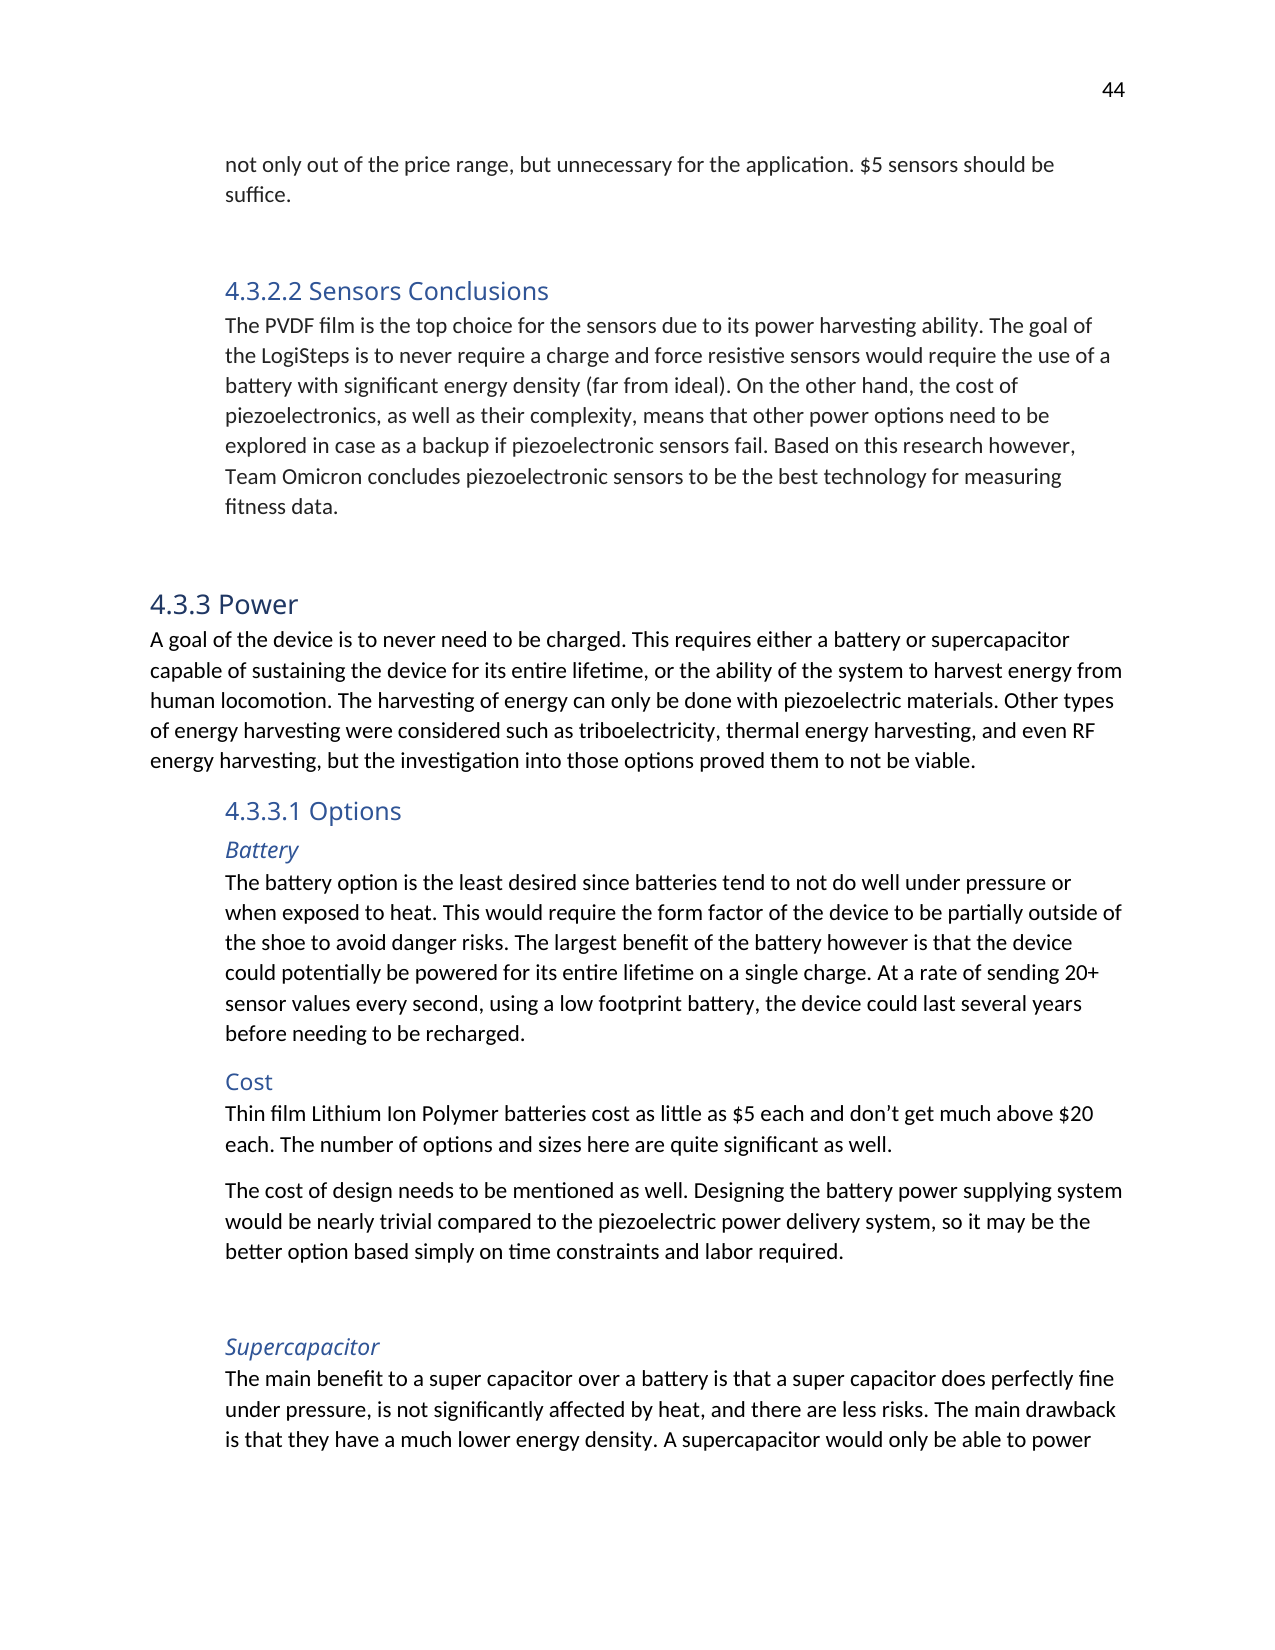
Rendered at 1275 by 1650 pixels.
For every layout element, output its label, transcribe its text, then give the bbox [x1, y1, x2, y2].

subtitle Cost [225, 1066, 1125, 1097]
subtitle Battery [225, 834, 1125, 865]
subtitle 4.3.2.2 Sensors Conclusions [150, 274, 1125, 308]
text The cost of design needs to be mentioned as well. Designing the battery power supplying system would be nearly trivial compared to the piezoelectric power delivery system, so it may be the better option based simply on time constraints and labor required. [225, 1177, 1125, 1265]
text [225, 150, 1125, 208]
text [225, 1364, 1125, 1453]
subtitle 4.3.3.1 Options [150, 793, 1125, 827]
text A goal of the device is to never need to be charged. This requires either a battery or supercapacitor capable of sustaining the device for its entire lifetime, or the ability of the system to harvest energy from human locomotion. The harvesting of energy can only be done with piezoelectric materials. Other types of energy harvesting were considered such as triboelectricity, thermal energy harvesting, and even RF energy harvesting, but the investigation into those options proved them to not be viable. [150, 626, 1125, 774]
text Thin film Lithium Ion Polymer batteries cost as little as $5 each and don’t get much above $20 each. The number of options and sizes here are quite significant as well. [225, 1099, 1125, 1158]
subtitle 4.3.3 Power [150, 586, 1125, 623]
text The PVDF film is the top choice for the sensors due to its power harvesting ability. The goal of the LogiSteps is to never require a charge and force resistive sensors would require the use of a battery with significant energy density (far from ideal). On the other hand, the cost of piezoelectronics, as well as their complexity, means that other power options need to be explored in case as a backup if piezoelectronic sensors fail. Based on this research however, Team Omicron concludes piezoelectronic sensors to be the best technology for measuring fitness data. [225, 311, 1125, 520]
subtitle Supercapacitor [225, 1331, 1125, 1362]
text The battery option is the least desired since batteries tend to not do well under pressure or when exposed to heat. This would require the form factor of the device to be partially outside of the shoe to avoid danger risks. The largest benefit of the battery however is that the device could potentially be powered for its entire lifetime on a single charge. At a rate of sending 20+ sensor values every second, using a low footprint battery, the device could last several years before needing to be recharged. [225, 868, 1125, 1047]
